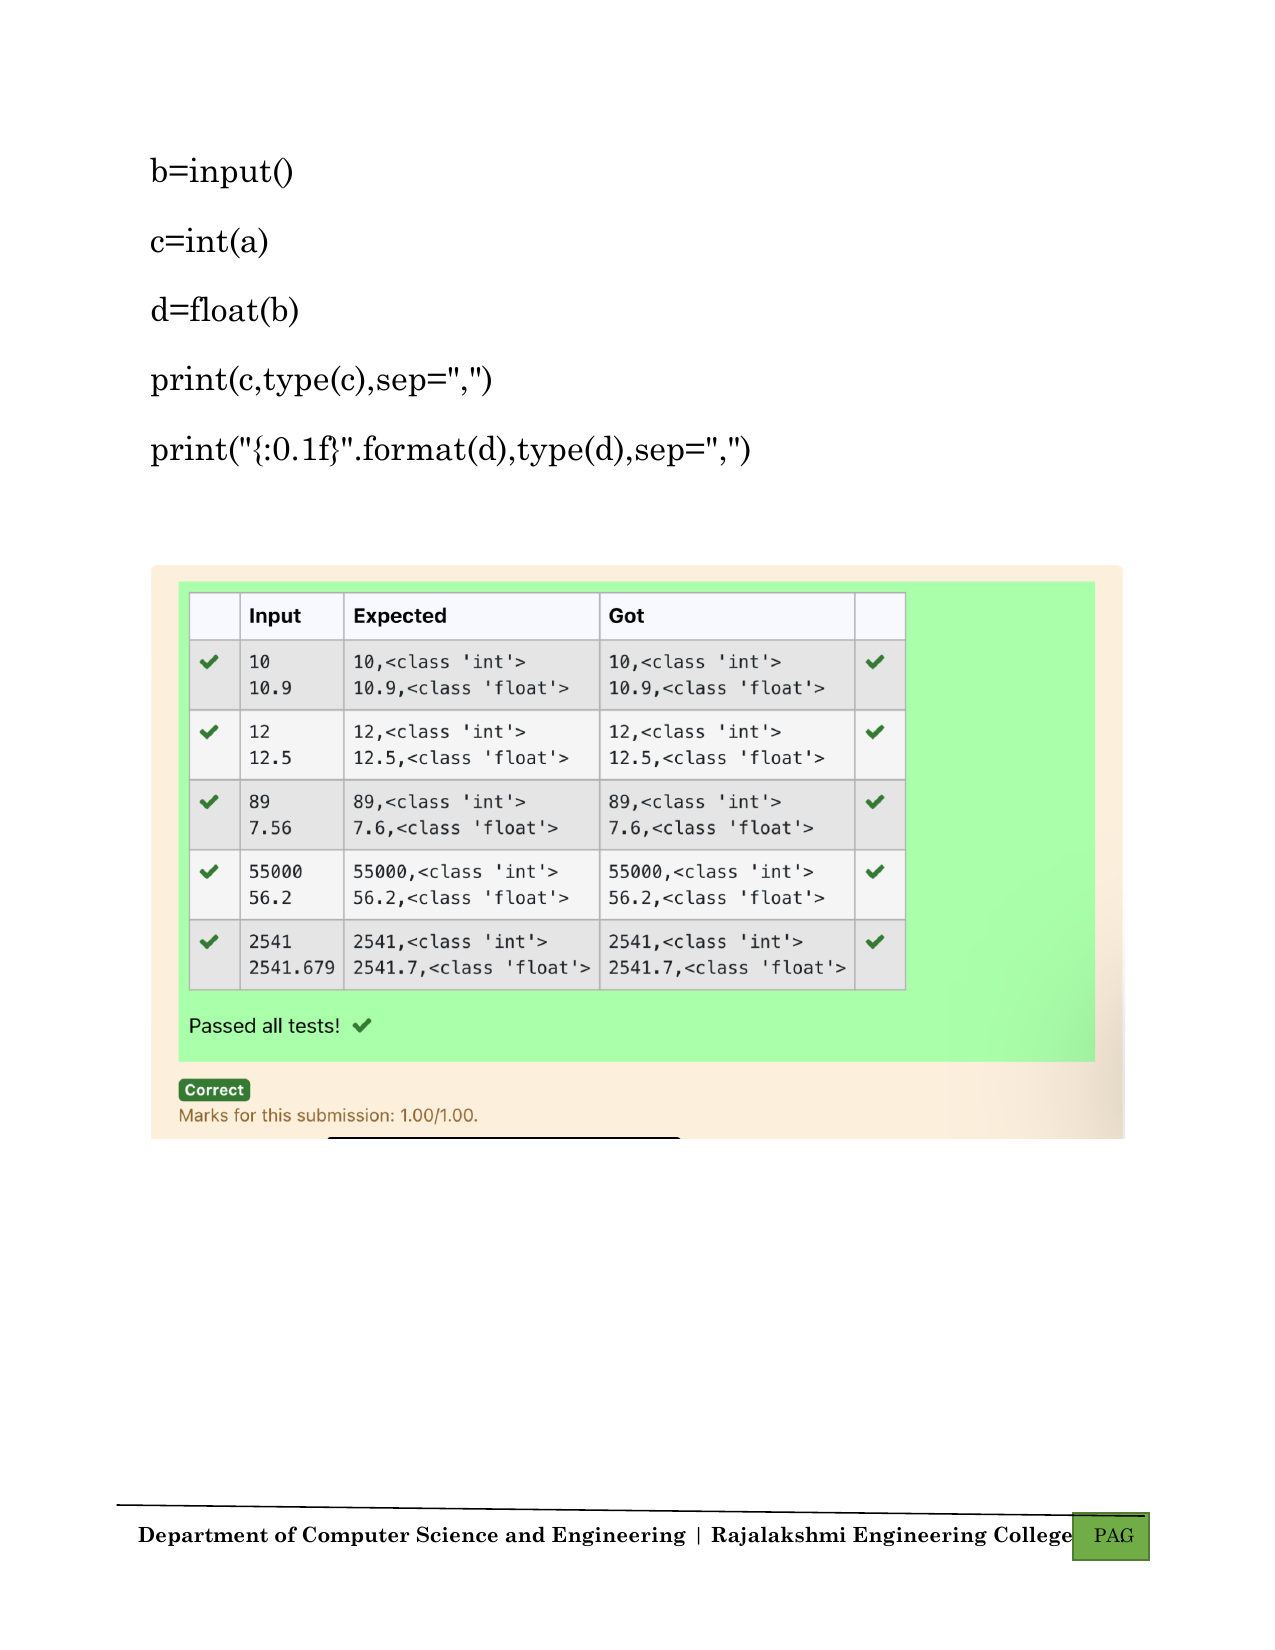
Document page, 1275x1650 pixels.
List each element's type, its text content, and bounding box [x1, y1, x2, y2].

picture [150, 565, 1125, 1139]
text print(c,type(c),sep=",") [150, 358, 1125, 398]
text d=float(b) [150, 288, 1125, 329]
text c=int(a) [150, 219, 1125, 259]
text print("{:0.1f}".format(d),type(d),sep=",") [150, 427, 1125, 467]
text b=input() [150, 150, 1125, 190]
